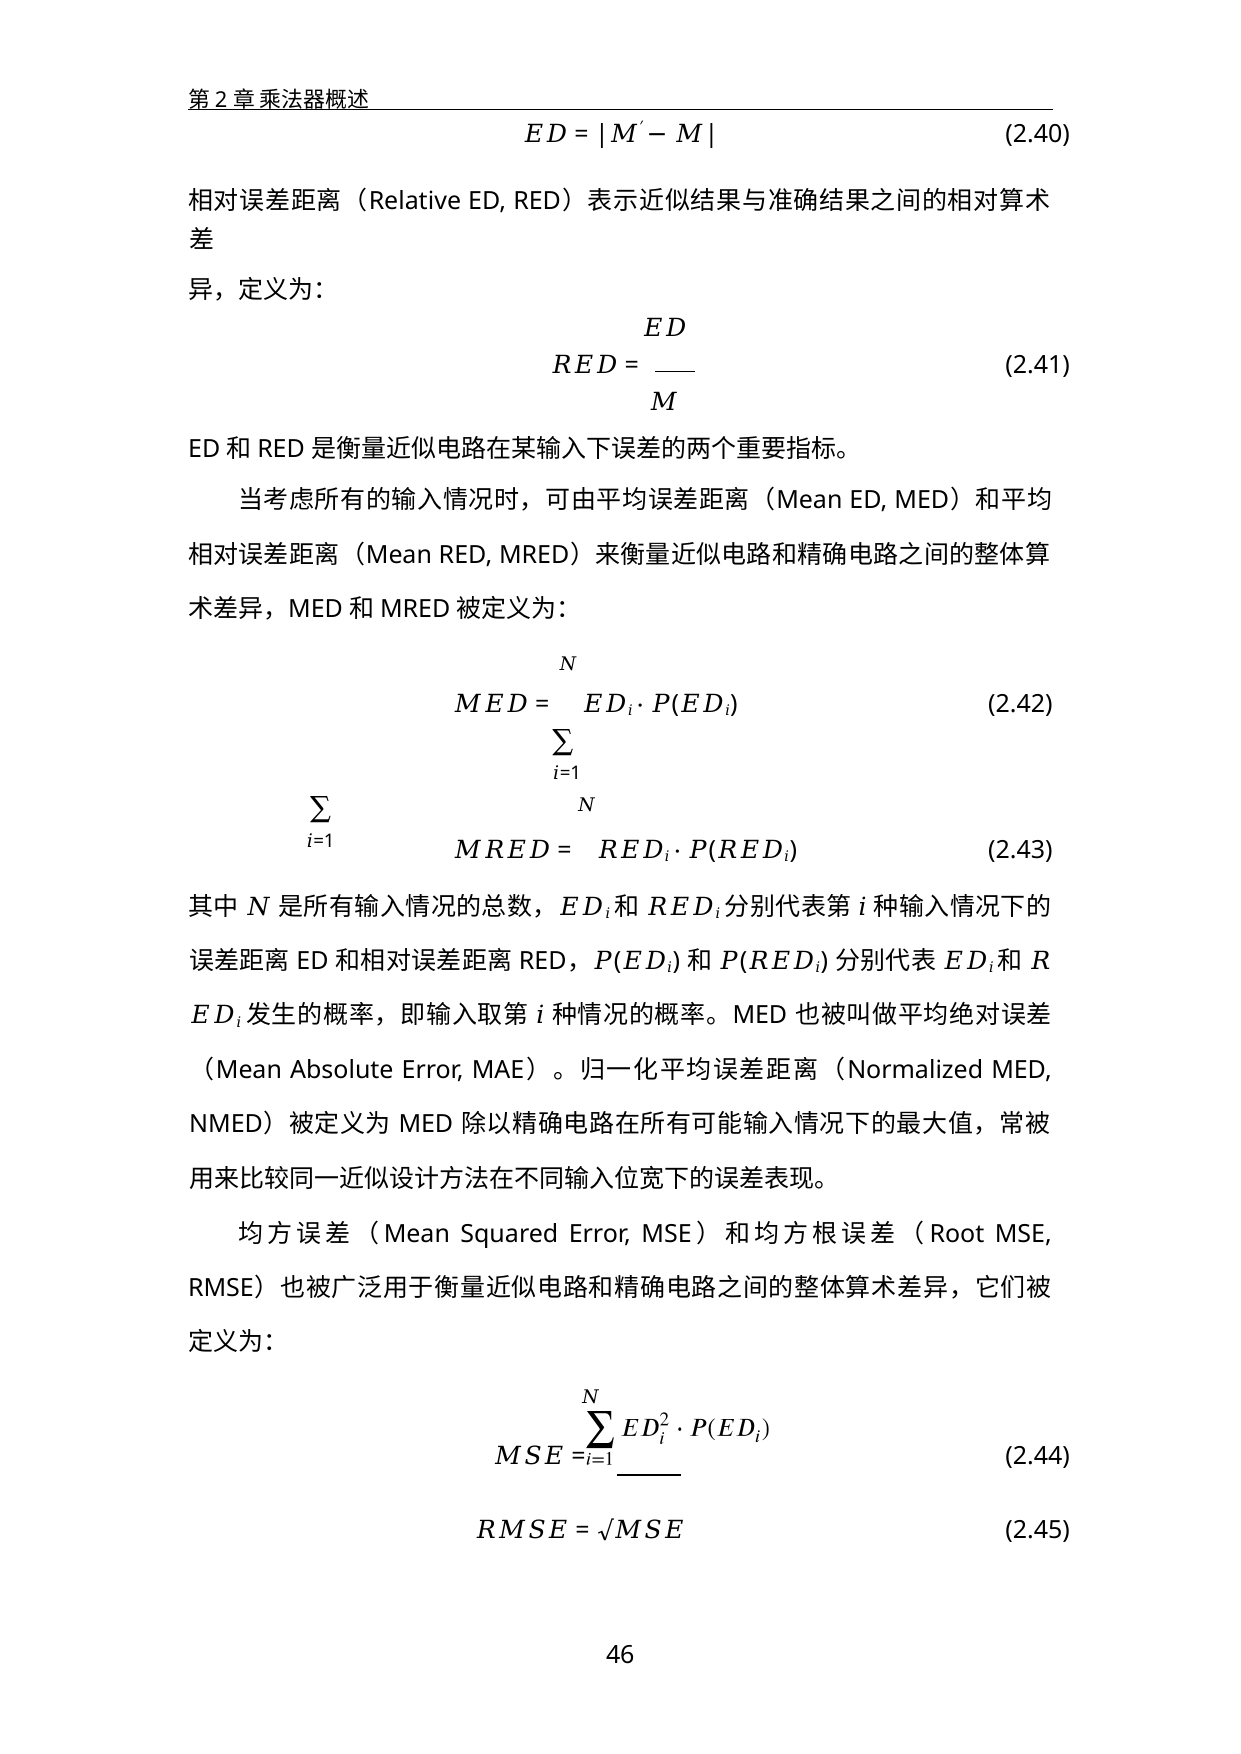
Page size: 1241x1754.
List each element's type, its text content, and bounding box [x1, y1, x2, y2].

text 𝑀𝑆𝐸 = (2.44) [188, 1411, 1070, 1472]
table_header 𝑀𝐸𝐷 = 𝐸𝐷𝑖 ⋅ 𝑃(𝐸𝐷𝑖) ∑ 𝑖=1 [453, 686, 852, 792]
picture [585, 1411, 769, 1465]
text 𝑖=1 [188, 827, 453, 853]
text 相对误差距离（Relative ED, RED）表示近似结果与准确结果之间的相对算术差 [188, 181, 1052, 256]
text 𝑁 [558, 650, 1070, 676]
text 𝐸𝐷 [375, 309, 954, 343]
text 𝑅𝑀𝑆𝐸 = √𝑀𝑆𝐸 (2.45) [188, 1512, 1070, 1546]
text 当考虑所有的输入情况时，可由平均误差距离（Mean ED, MED）和平均相对误差距离（Mean RED, MRED）来衡量近似电路和精确电路之间的整体算术差异，MED 和 MRED 被定义为： [188, 480, 1052, 625]
table_header (2.42) [852, 686, 1052, 792]
text 均方误差（Mean Squared Error, MSE）和均方根误差（Root MSE, RMSE）也被广泛用于衡量近似电路和精确电路之间的整体算术差异，它们被定义为： [188, 1213, 1052, 1358]
text 𝑅𝐸𝐷 = (2.41) [188, 347, 1070, 381]
text 𝑁 [282, 1383, 899, 1408]
text 𝑀 [375, 384, 952, 418]
text 其中 𝑁 是所有输入情况的总数，𝐸𝐷𝑖 和 𝑅𝐸𝐷𝑖 分别代表第 𝑖 种输入情况下的误差距离 ED 和相对误差距离 RED，𝑃(𝐸𝐷𝑖) 和 𝑃(𝑅𝐸𝐷𝑖) 分别代表 𝐸𝐷𝑖 和 𝑅𝐸𝐷𝑖 发生的概率，即输入取第 𝑖 种情况的概率。MED 也被叫做平均绝对误差（Mean Absolute Error, MAE）。归一化平均误差距离（Normalized MED, NMED）被定义为 MED 除以精确电路在所有可能输入情况下的最大值，常被用来比较同一近似设计方法在不同输入位宽下的误差表现。 [188, 886, 1052, 1194]
table_cell 𝑁 𝑀𝑅𝐸𝐷 = 𝑅𝐸𝐷𝑖 ⋅ 𝑃(𝑅𝐸𝐷𝑖) [453, 792, 852, 873]
text ED 和 RED 是衡量近似电路在某输入下误差的两个重要指标。 [188, 429, 1052, 465]
text ∑ [188, 790, 453, 824]
table_cell (2.43) [852, 792, 1052, 873]
text 异，定义为： [188, 270, 1052, 306]
text 𝐸𝐷 = |𝑀′ − 𝑀| (2.40) [188, 116, 1070, 149]
